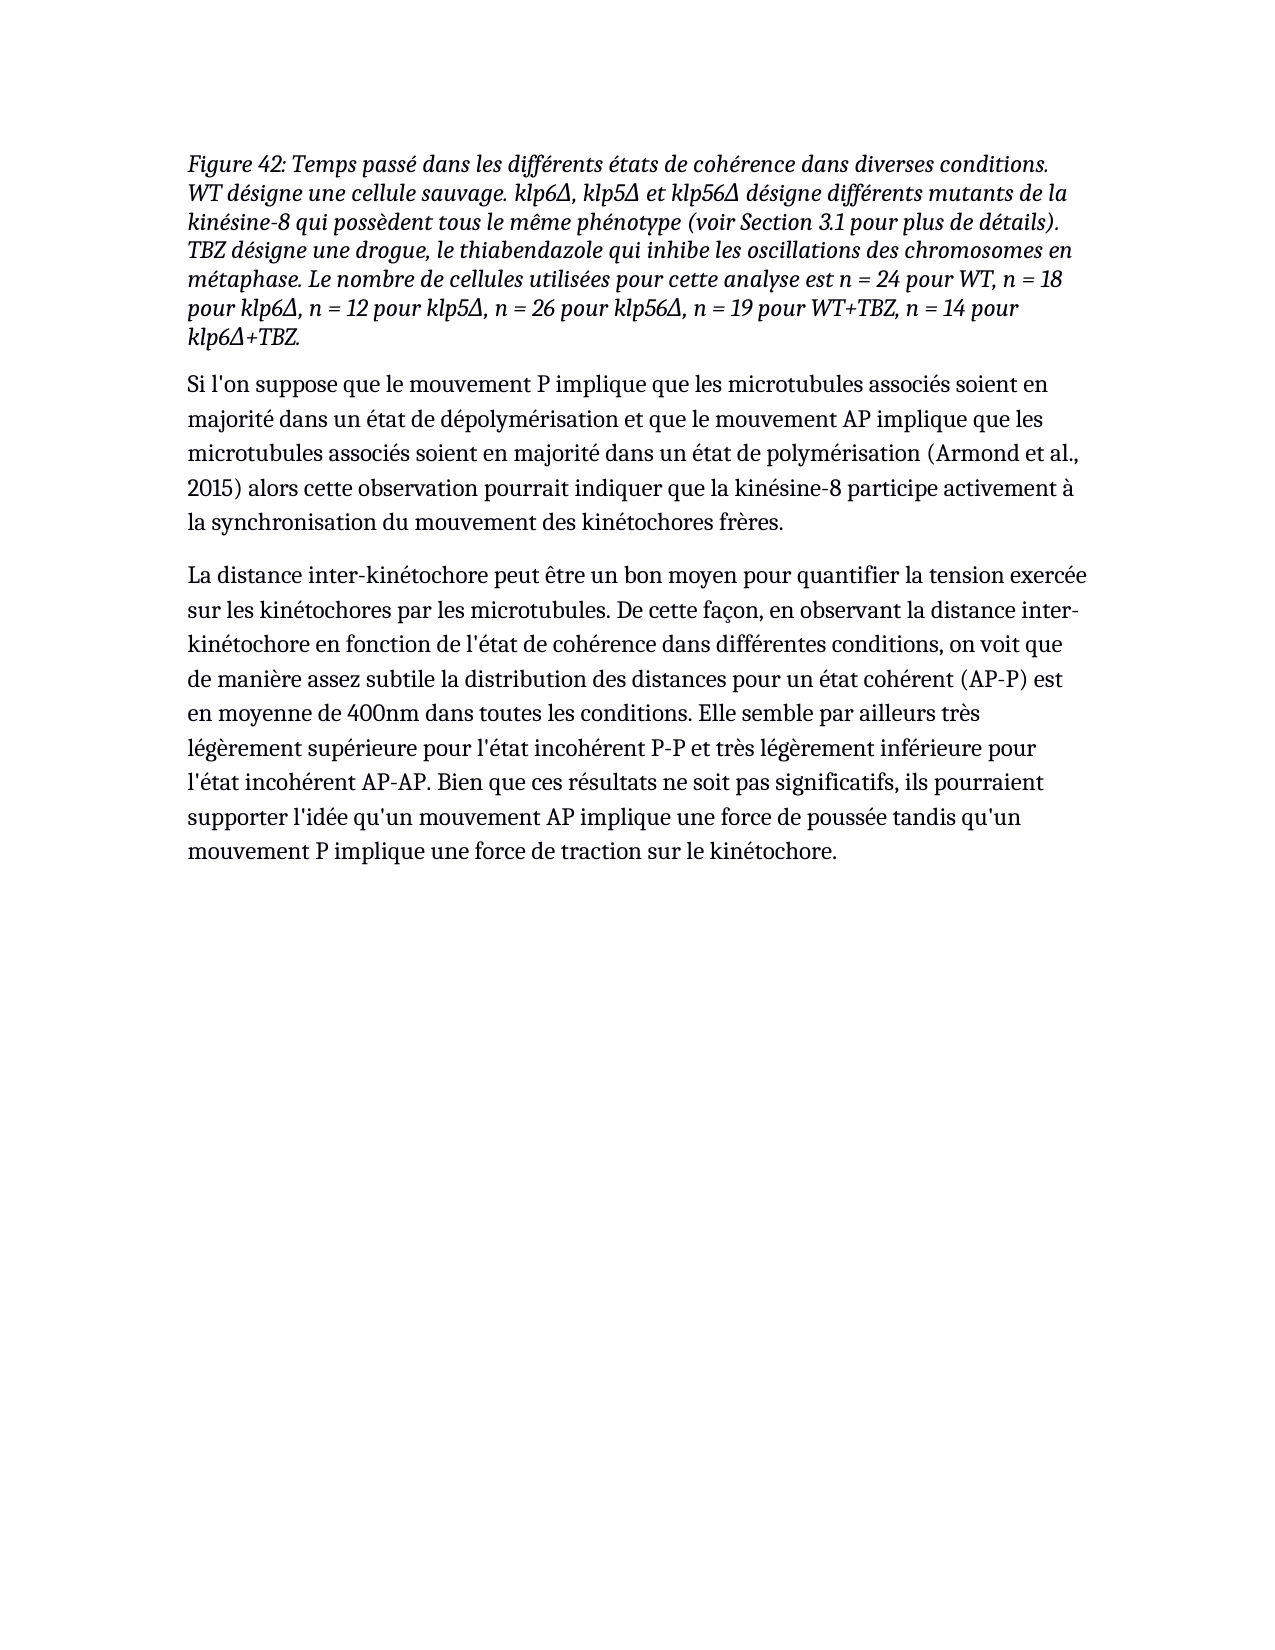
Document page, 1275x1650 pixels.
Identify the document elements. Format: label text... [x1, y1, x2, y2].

text La distance inter-kinétochore peut être un bon moyen pour quantifier la tension exercée sur les kinétochores par les microtubules. De cette façon, en observant la distance inter-kinétochore en fonction de l'état de cohérence dans différentes conditions, on voit que de manière assez subtile la distribution des distances pour un état cohérent (AP-P) est en moyenne de 400nm dans toutes les conditions. Elle semble par ailleurs très légèrement supérieure pour l'état incohérent P-P et très légèrement inférieure pour l'état incohérent AP-AP. Bien que ces résultats ne soit pas significatifs, ils pourraient supporter l'idée qu'un mouvement AP implique une force de poussée tandis qu'un mouvement P implique une force de traction sur le kinétochore. [187, 561, 1087, 866]
text Figure 42: Temps passé dans les différents états de cohérence dans diverses conditions. WT désigne une cellule sauvage. klp6Δ, klp5Δ et klp56Δ désigne différents mutants de la kinésine-8 qui possèdent tous le même phénotype (voir Section 3.1 pour plus de détails). TBZ désigne une drogue, le thiabendazole qui inhibe les oscillations des chromosomes en métaphase. Le nombre de cellules utilisées pour cette analyse est n = 24 pour WT, n = 18 pour klp6Δ, n = 12 pour klp5Δ, n = 26 pour klp56Δ, n = 19 pour WT+TBZ, n = 14 pour klp6Δ+TBZ. [187, 150, 1087, 351]
text Si l'on suppose que le mouvement P implique que les microtubules associés soient en majorité dans un état de dépolymérisation et que le mouvement AP implique que les microtubules associés soient en majorité dans un état de polymérisation (Armond et al., 2015) alors cette observation pourrait indiquer que la kinésine-8 participe activement à la synchronisation du mouvement des kinétochores frères. [187, 370, 1087, 537]
